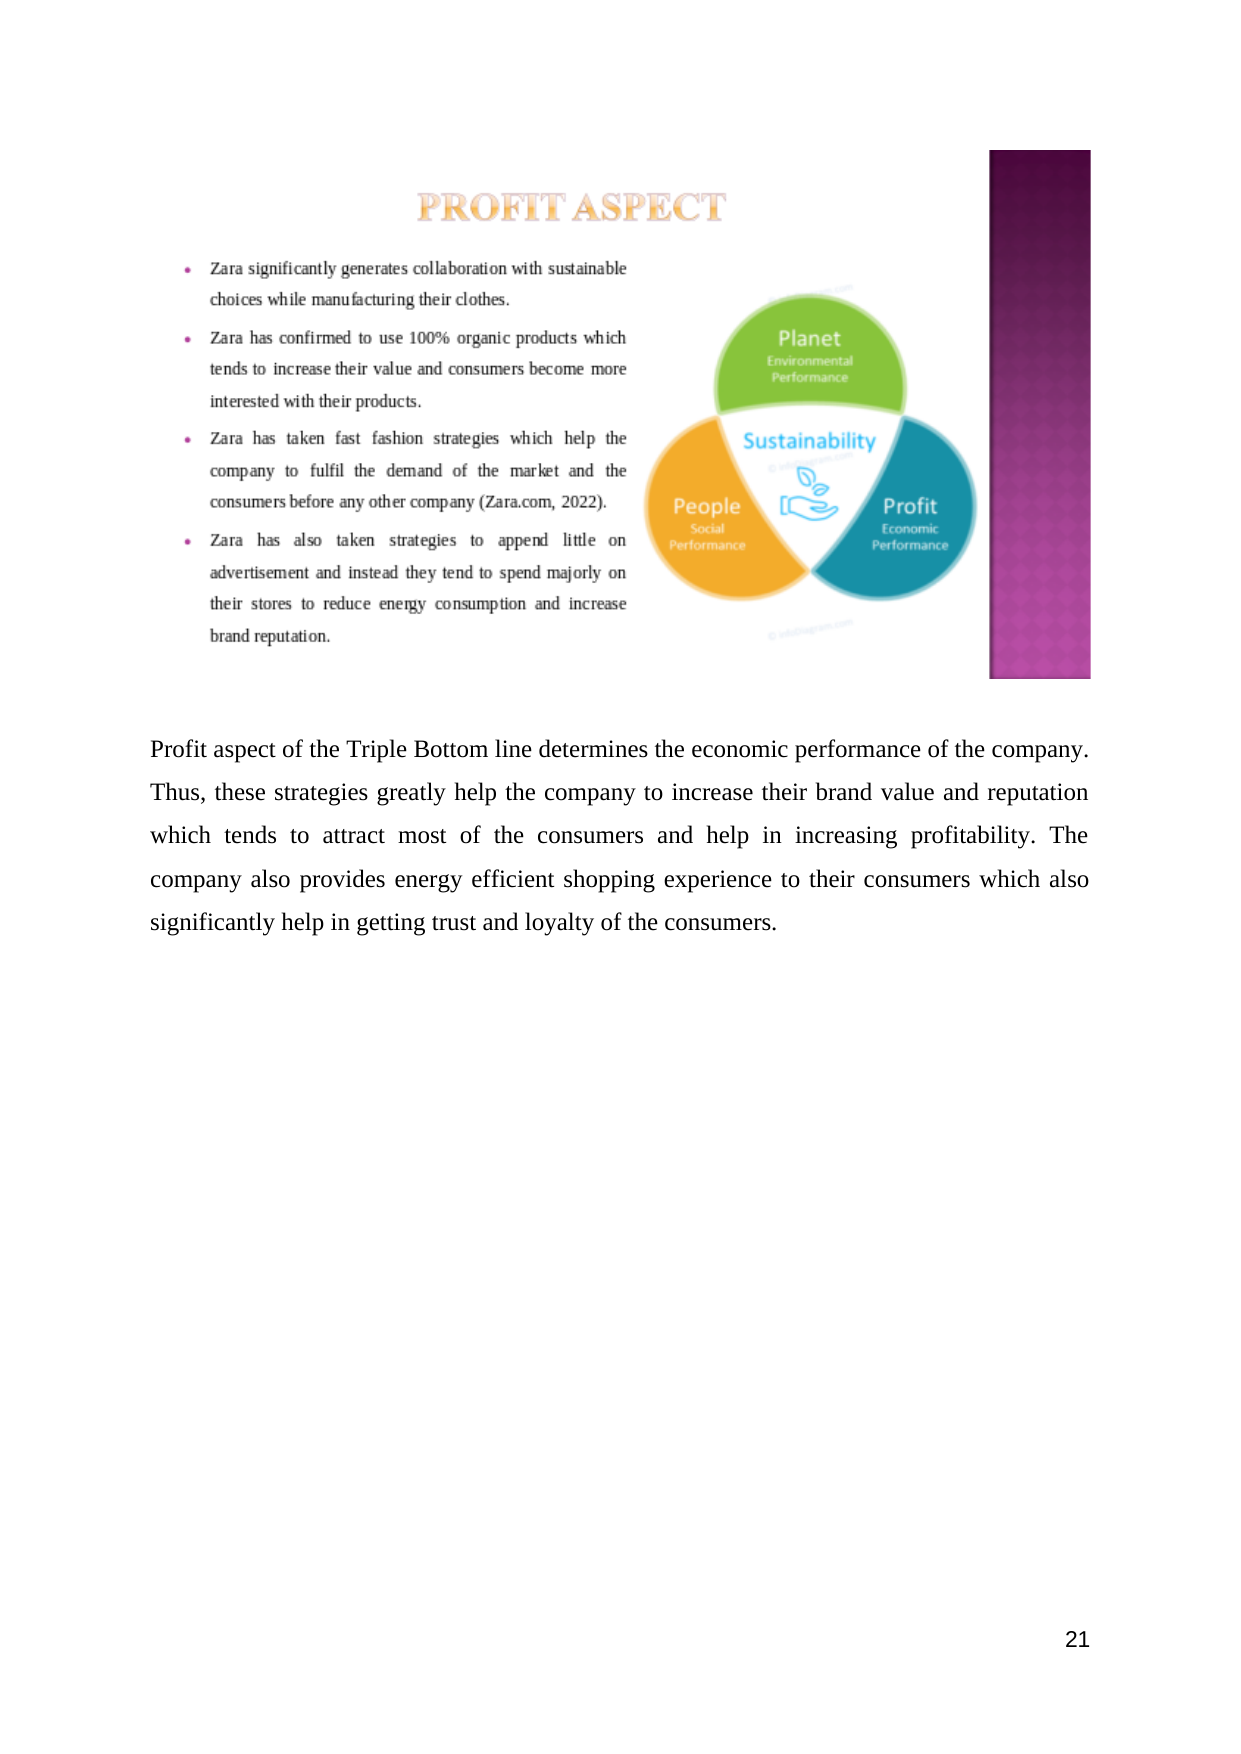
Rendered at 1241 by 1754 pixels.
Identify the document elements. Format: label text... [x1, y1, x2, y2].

text Profit aspect of the Triple Bottom line determines the economic performance of the company. Thus, these strategies greatly help the company to increase their brand value and reputation which tends to attract most of the consumers and help in increasing profitability. The company also provides energy efficient shopping experience to their consumers which also significantly help in getting trust and loyalty of the consumers. [150, 734, 1090, 936]
